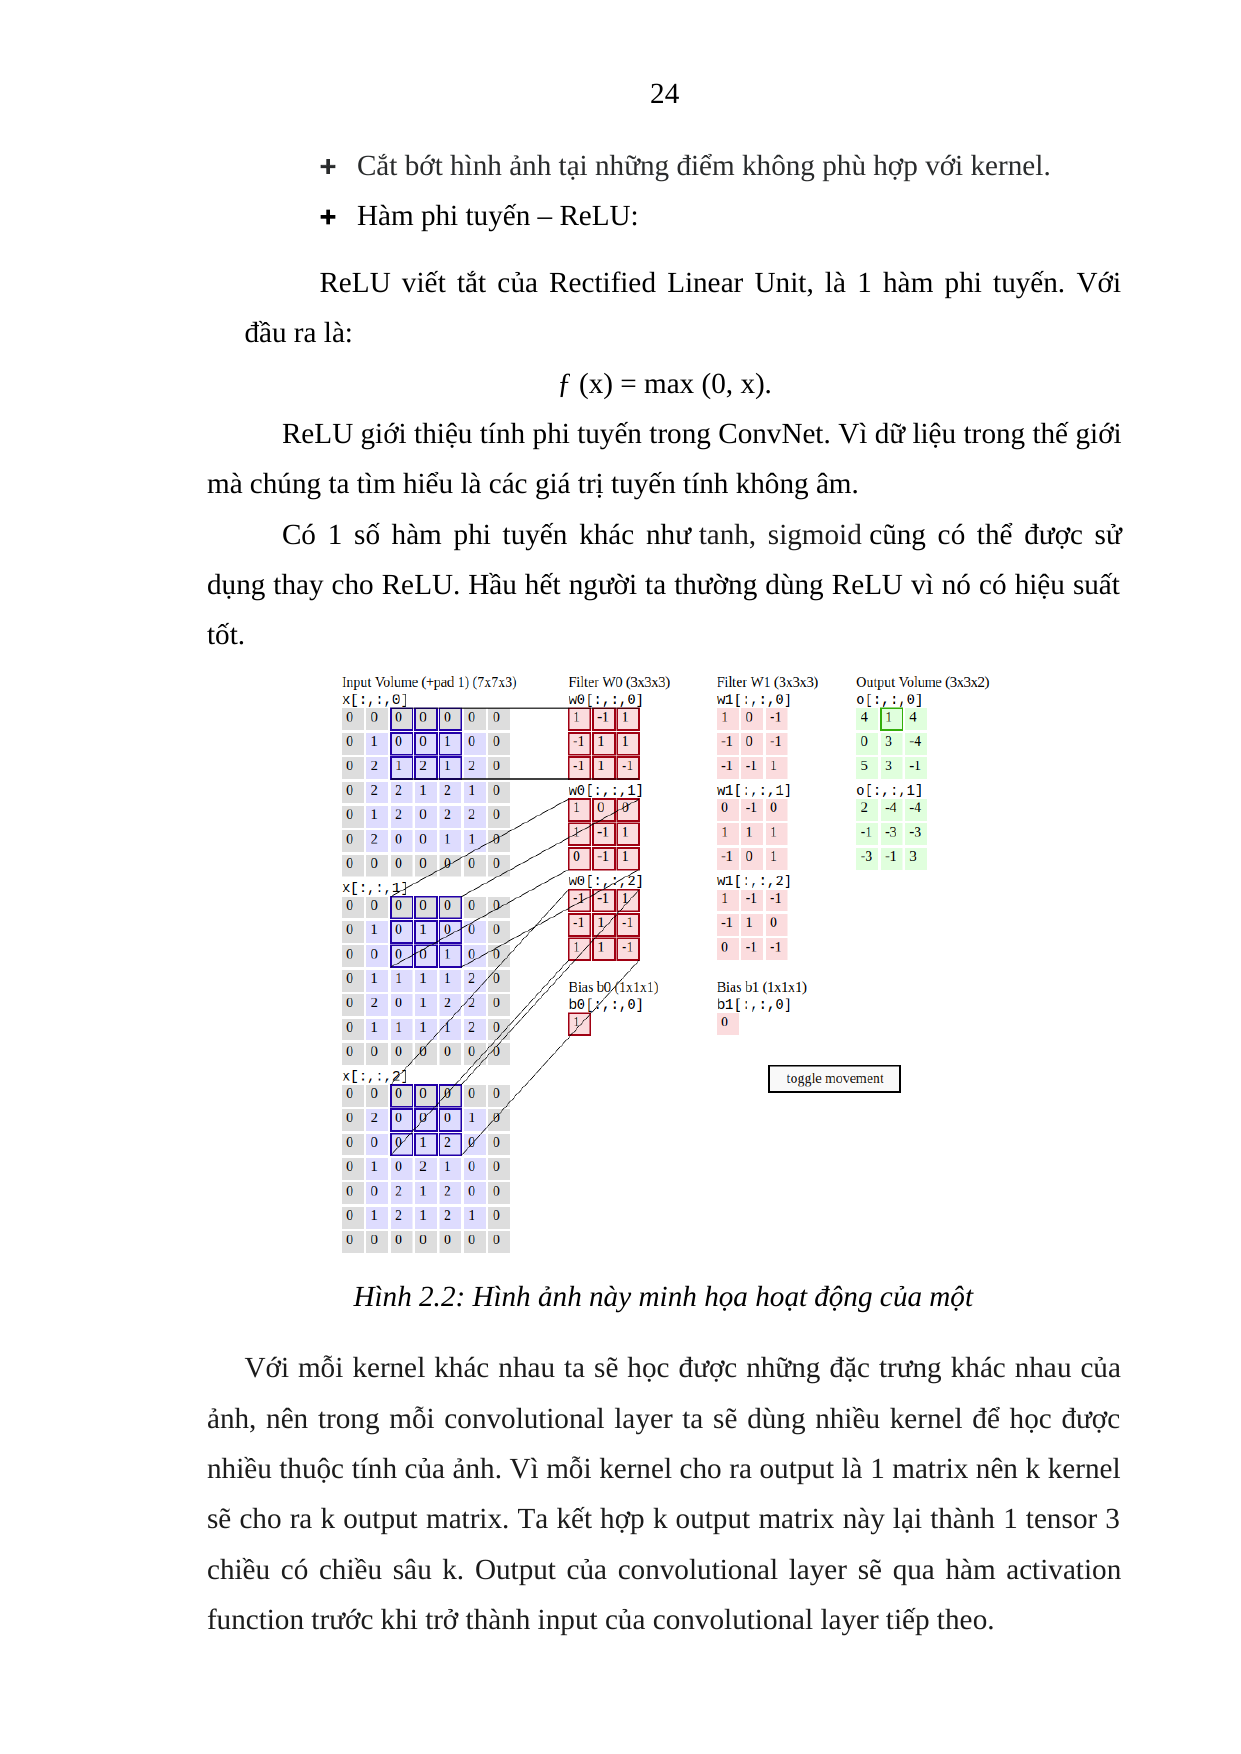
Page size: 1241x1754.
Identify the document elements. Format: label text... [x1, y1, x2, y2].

picture [331, 667, 998, 1263]
list Hàm phi tuyến – ReLU: [319, 198, 1122, 232]
text Có 1 số hàm phi tuyến khác như tanh, sigmoid cũng có thể được sử dụng thay cho ReLU. Hầu hết người ta thường dùng ReLU vì nó có hiệu suất tốt. [207, 517, 1122, 651]
text ReLU viết tắt của Rectified Linear Unit, là 1 hàm phi tuyến. Với đầu ra là: [244, 265, 1122, 349]
text Với mỗi kernel khác nhau ta sẽ học được những đặc trưng khác nhau của ảnh, nên trong mỗi convolutional layer ta sẽ dùng nhiều kernel để học được nhiều thuộc tính của ảnh. Vì mỗi kernel cho ra output là 1 matrix nên k kernel sẽ cho ra k output matrix. Ta kết hợp k output matrix này lại thành 1 tensor 3 chiều có chiều sâu k. Output của convolutional layer sẽ qua hàm activation function trước khi trở thành input của convolutional layer tiếp theo. [207, 1351, 1122, 1636]
list Cắt bớt hình ảnh tại những điểm không phù hợp với kernel. [319, 148, 1122, 181]
text ƒ (x) = max (0, x). [207, 366, 1122, 399]
text ReLU giới thiệu tính phi tuyến trong ConvNet. Vì dữ liệu trong thế giới mà chúng ta tìm hiểu là các giá trị tuyến tính không âm. [207, 416, 1122, 500]
